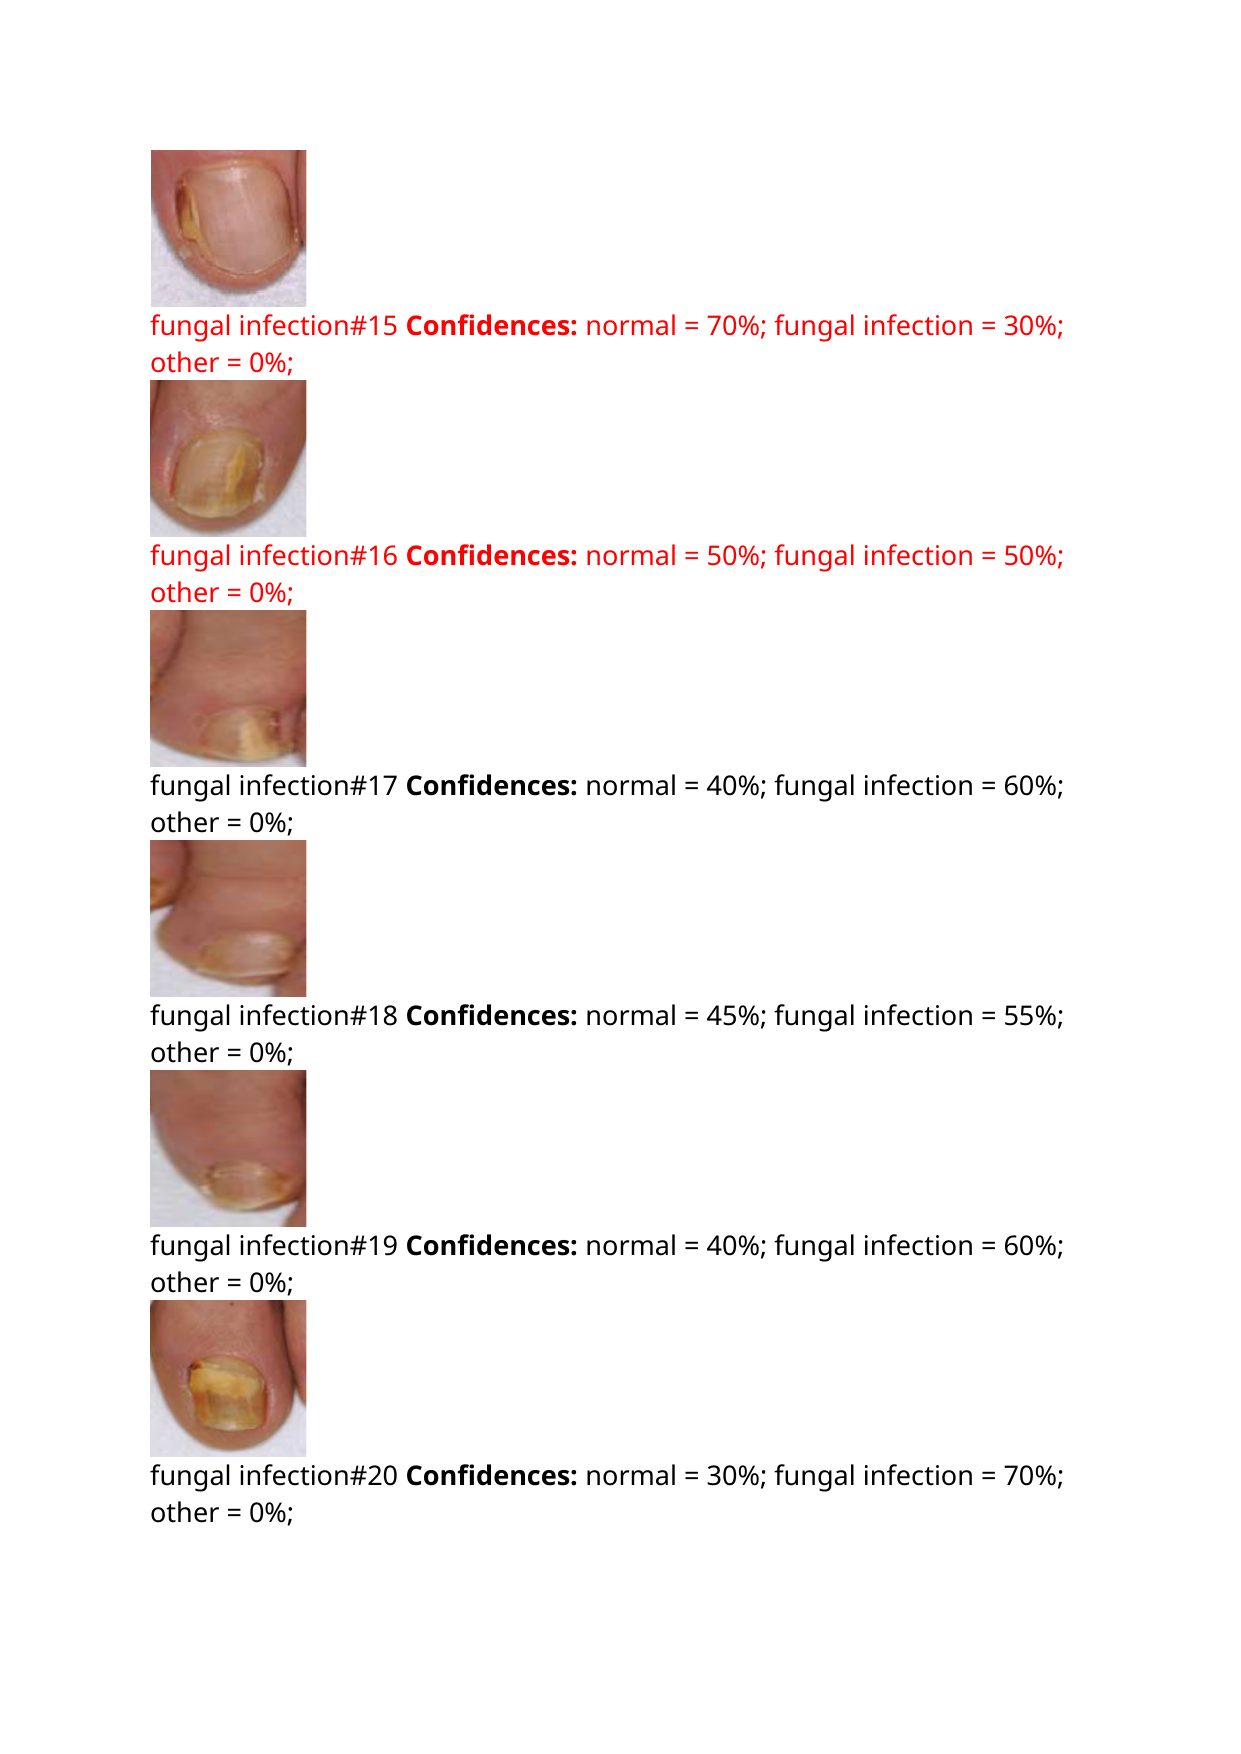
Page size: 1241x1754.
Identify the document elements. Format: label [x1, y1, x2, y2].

picture [150, 150, 307, 307]
picture [150, 1070, 307, 1227]
picture [150, 610, 307, 767]
picture [150, 840, 307, 997]
picture [150, 1300, 307, 1457]
picture [150, 380, 307, 537]
text [150, 150, 1090, 1530]
